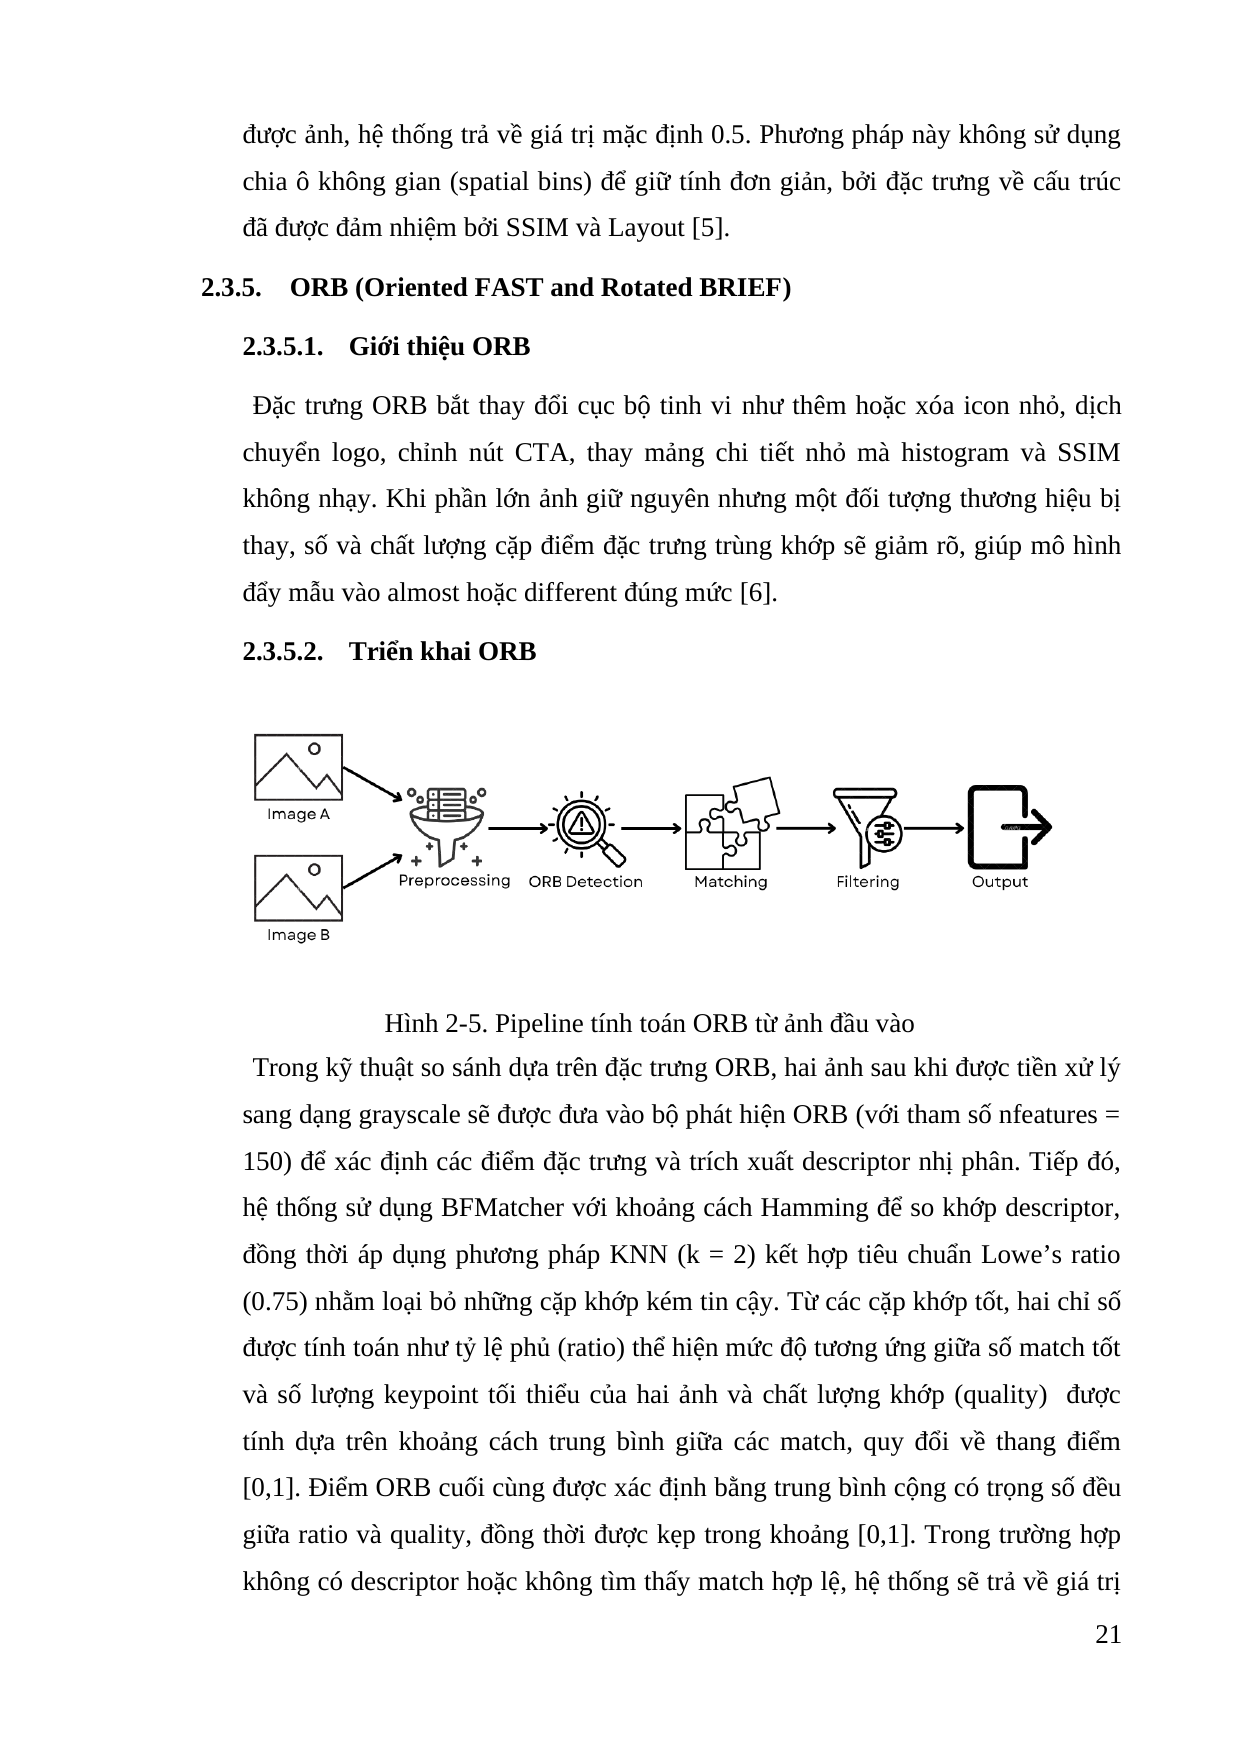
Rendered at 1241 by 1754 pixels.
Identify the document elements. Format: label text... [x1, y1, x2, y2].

text Đặc trưng ORB bắt thay đổi cục bộ tinh vi như thêm hoặc xóa icon nhỏ, dịch chuyển logo, chỉnh nút CTA, thay mảng chi tiết nhỏ mà histogram và SSIM không nhạy. Khi phần lớn ảnh giữ nguyên nhưng một đối tượng thương hiệu bị thay, số và chất lượng cặp điểm đặc trưng trùng khớp sẽ giảm rõ, giúp mô hình đẩy mẫu vào almost hoặc different đúng mức [6]. [242, 389, 1122, 607]
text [242, 118, 1122, 243]
picture [209, 693, 1091, 980]
subtitle Triển khai ORB [242, 635, 1122, 666]
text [242, 1051, 1122, 1596]
subtitle ORB (Oriented FAST and Rotated BRIEF) [201, 271, 1122, 302]
subtitle Giới thiệu ORB [242, 330, 1122, 361]
